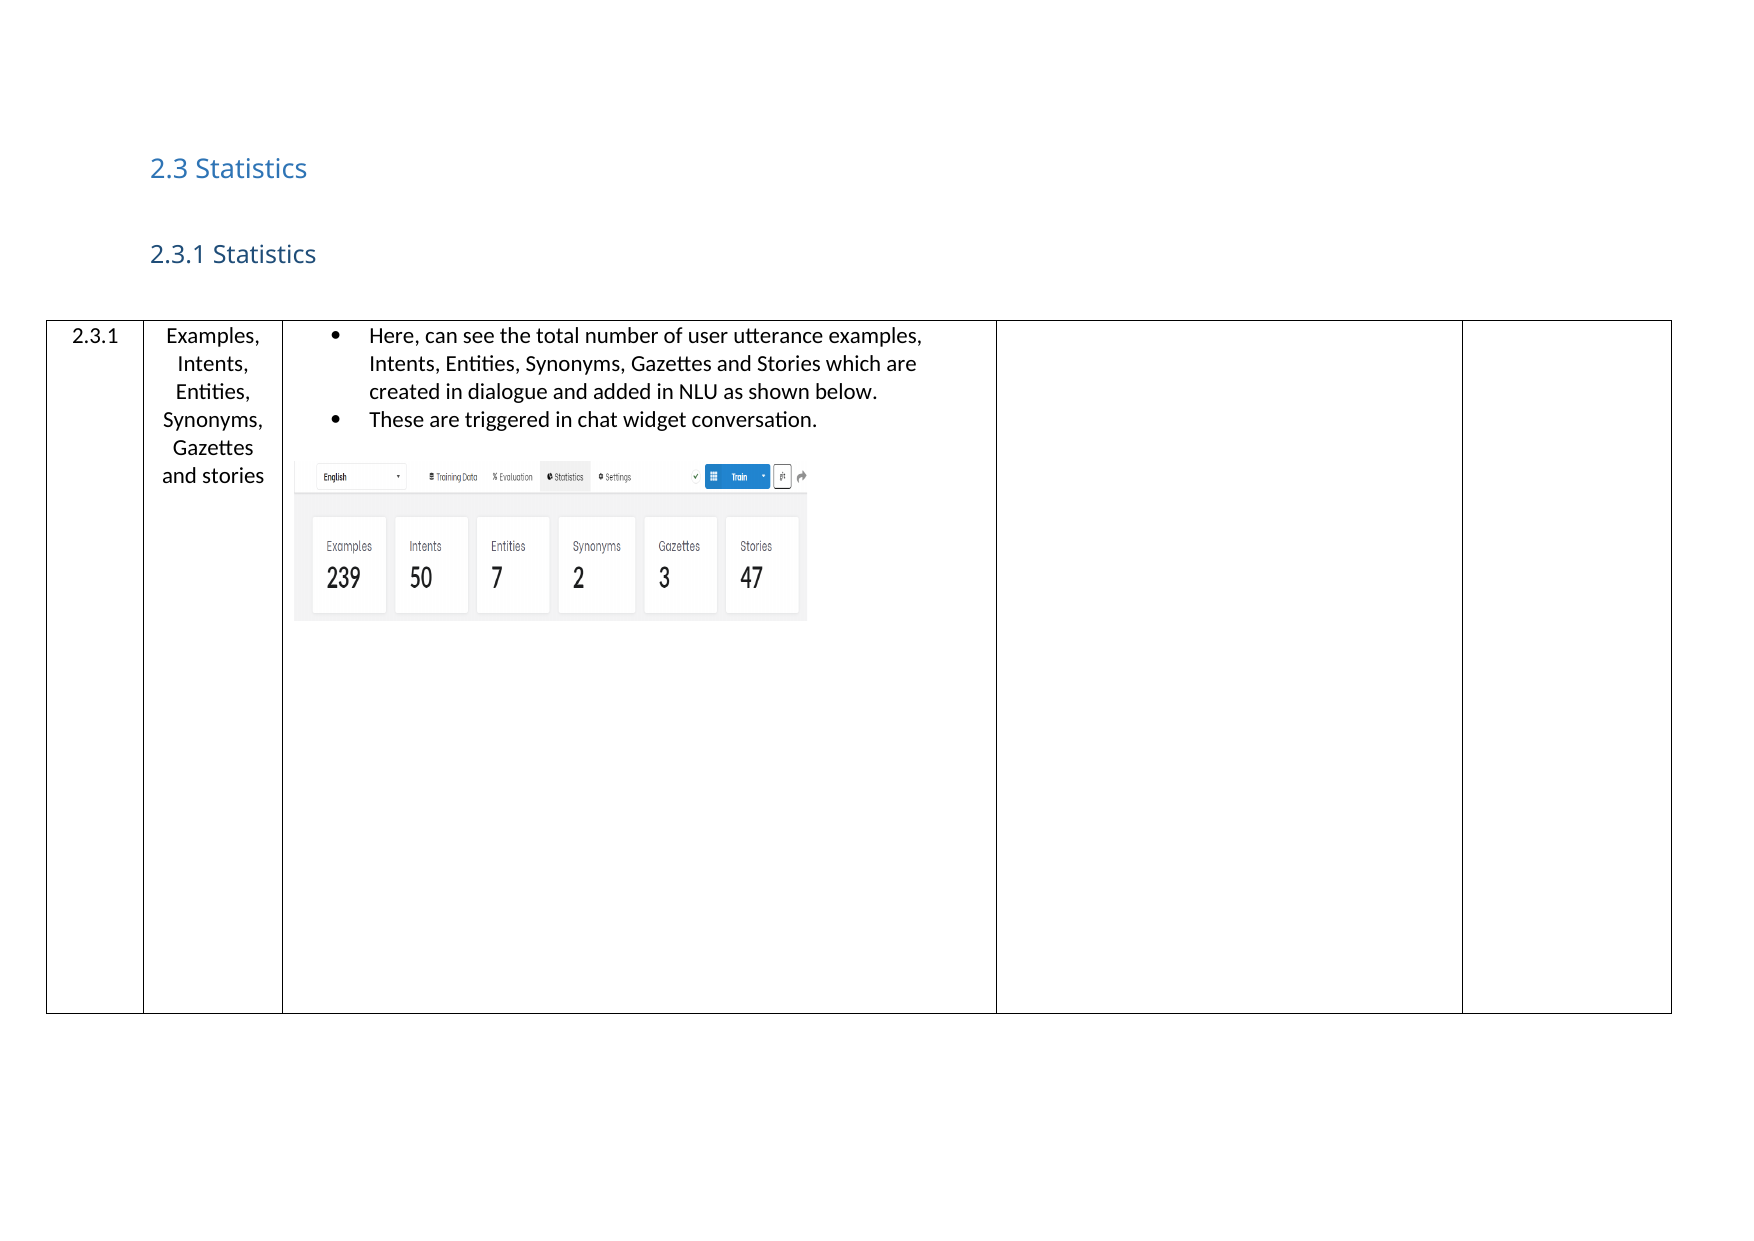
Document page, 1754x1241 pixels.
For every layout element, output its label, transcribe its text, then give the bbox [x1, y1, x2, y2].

picture [294, 461, 808, 621]
table_header [1463, 321, 1671, 1012]
subtitle 2.3 Statistics [150, 150, 1604, 187]
table_header Examples, Intents, Entities, Synonyms, Gazettes and stories [144, 321, 282, 1012]
subtitle 2.3.1 Statistics [150, 237, 1604, 271]
table_header [997, 321, 1462, 1012]
table_header Here, can see the total number of user utterance examples, Intents, Entities, Synonyms, Gazettes and Stories which are created in dialogue and added in NLU as shown below. These are triggered in chat widget conversation. [283, 321, 996, 1012]
table_header 2.3.1 [47, 321, 143, 1012]
